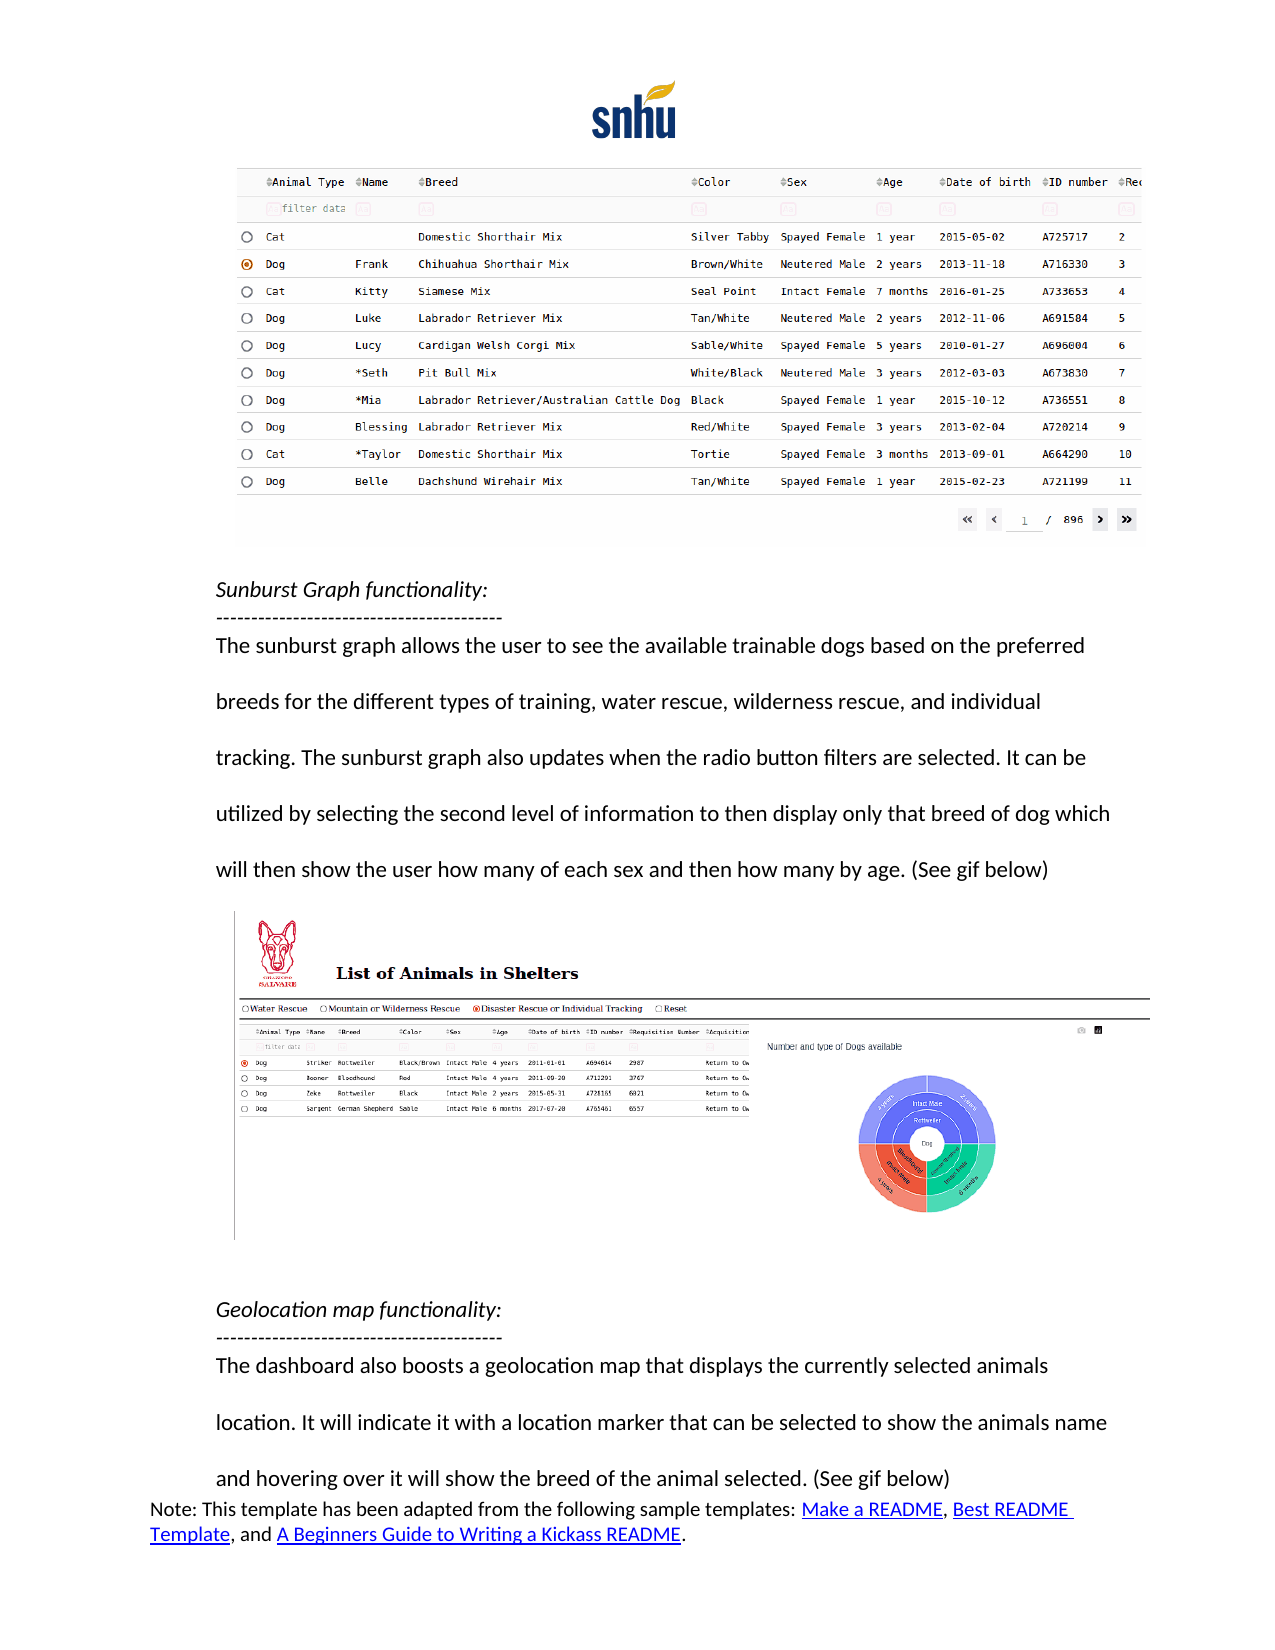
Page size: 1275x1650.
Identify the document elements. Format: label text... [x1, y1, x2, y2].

text ----------------------------------------- [216, 1323, 1125, 1352]
text The dashboard also boosts a geolocation map that displays the currently selected animals location. It will indicate it with a location marker that can be selected to show the animals name and hovering over it will show the breed of the animal selected. (See gif below) [216, 1352, 1125, 1492]
text Geolocation map functionality: [216, 1296, 1125, 1323]
text ----------------------------------------- [216, 603, 1125, 631]
text Sunburst Graph functionality: [216, 575, 1125, 603]
text The sunburst graph allows the user to see the available trainable dogs based on the preferred breeds for the different types of training, water rescue, wilderness rescue, and individual tracking. The sunburst graph also updates when the radio button filters are selected. It can be utilized by selecting the second level of information to then display only that breed of dog which will then show the user how many of each sex and then how many by age. (See gif below) [216, 631, 1125, 883]
picture [573, 75, 702, 147]
